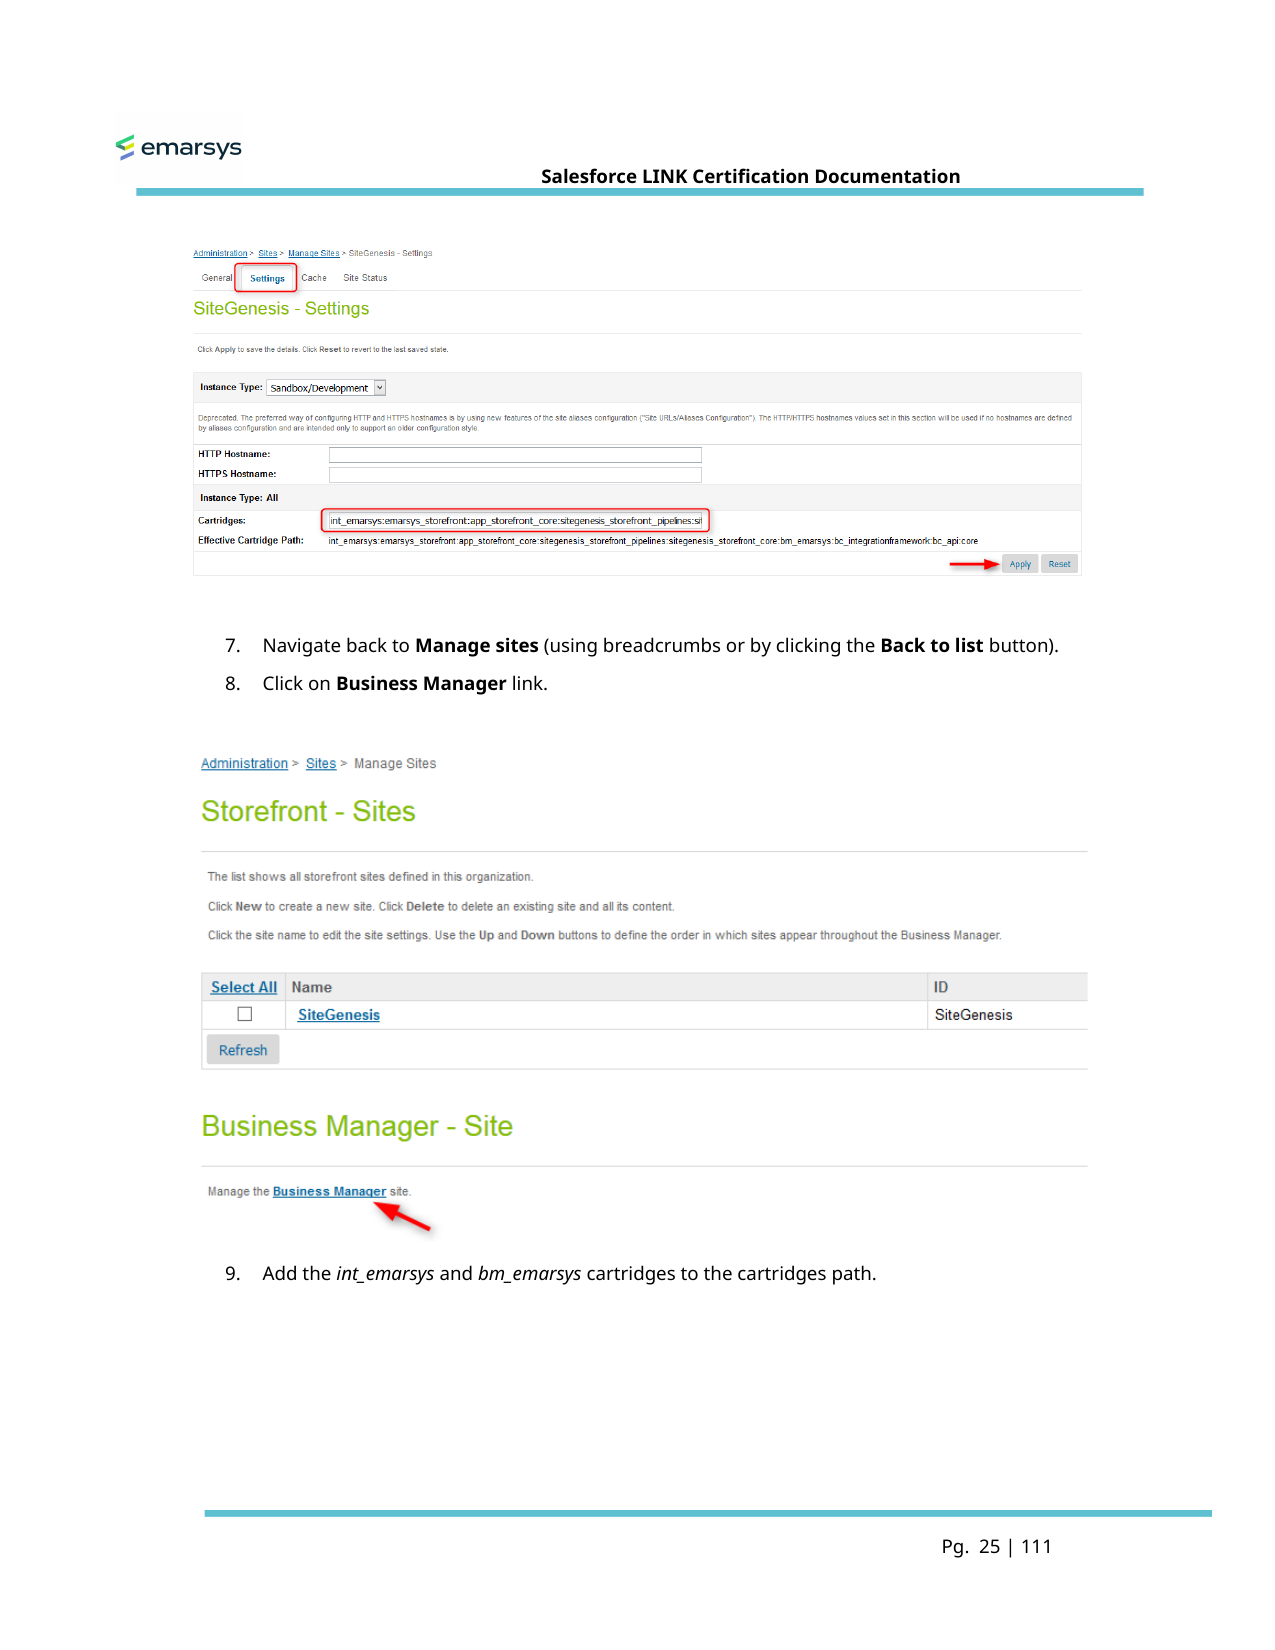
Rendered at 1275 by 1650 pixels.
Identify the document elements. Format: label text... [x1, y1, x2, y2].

picture [136, 188, 1144, 196]
picture [187, 746, 1088, 1242]
list Add the int_emarsys and bm_emarsys cartridges to the cartridges path. [225, 1260, 1087, 1286]
picture [113, 111, 244, 184]
list Click on Business Manager link. [225, 670, 1087, 696]
picture [187, 243, 1088, 582]
picture [204, 1510, 1212, 1517]
list Navigate back to Manage sites (using breadcrumbs or by clicking the Back to list button). [225, 632, 1087, 658]
